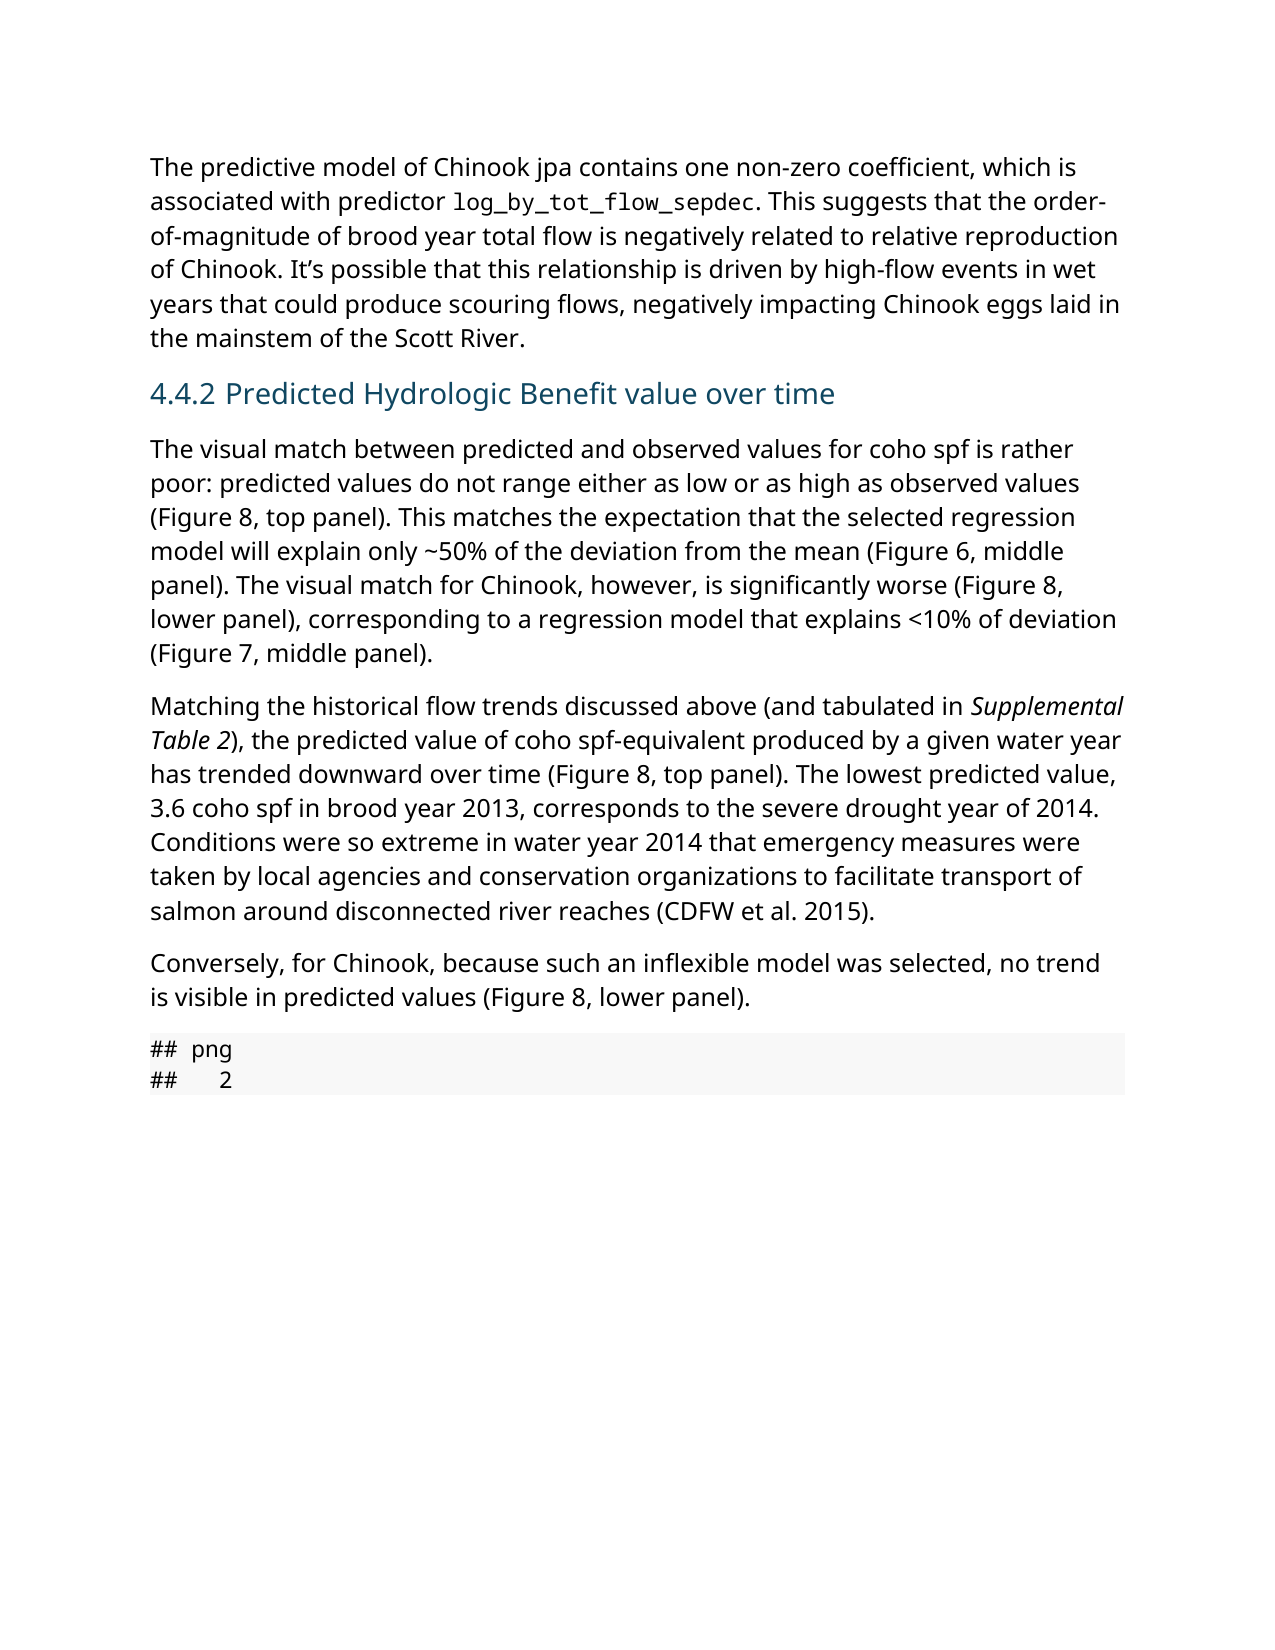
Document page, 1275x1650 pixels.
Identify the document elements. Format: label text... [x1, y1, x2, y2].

text ## png ## 2 [150, 1033, 1125, 1095]
text The visual match between predicted and observed values for coho spf is rather poor: predicted values do not range either as low or as high as observed values (Figure 8, top panel). This matches the expectation that the selected regression model will explain only ~50% of the deviation from the mean (Figure 6, middle panel). The visual match for Chinook, however, is significantly worse (Figure 8, lower panel), corresponding to a regression model that explains <10% of deviation (Figure 7, middle panel). [150, 432, 1125, 670]
text Conversely, for Chinook, because such an inflexible model was selected, no trend is visible in predicted values (Figure 8, lower panel). [150, 946, 1125, 1014]
text Matching the historical flow trends discussed above (and tabulated in Supplemental Table 2), the predicted value of coho spf-equivalent produced by a given water year has trended downward over time (Figure 8, top panel). The lowest predicted value, 3.6 coho spf in brood year 2013, corresponds to the severe drought year of 2014. Conditions were so extreme in water year 2014 that emergency measures were taken by local agencies and conservation organizations to facilitate transport of salmon around disconnected river reaches (CDFW et al. 2015). [150, 689, 1125, 927]
text The predictive model of Chinook jpa contains one non-zero coefficient, which is associated with predictor log_by_tot_flow_sepdec. This suggests that the order-of-magnitude of brood year total flow is negatively related to relative reproduction of Chinook. It’s possible that this relationship is driven by high-flow events in wet years that could produce scouring flows, negatively impacting Chinook eggs laid in the mainstem of the Scott River. [150, 150, 1125, 354]
subtitle 4.4.2 Predicted Hydrologic Benefit value over time [150, 373, 1125, 413]
